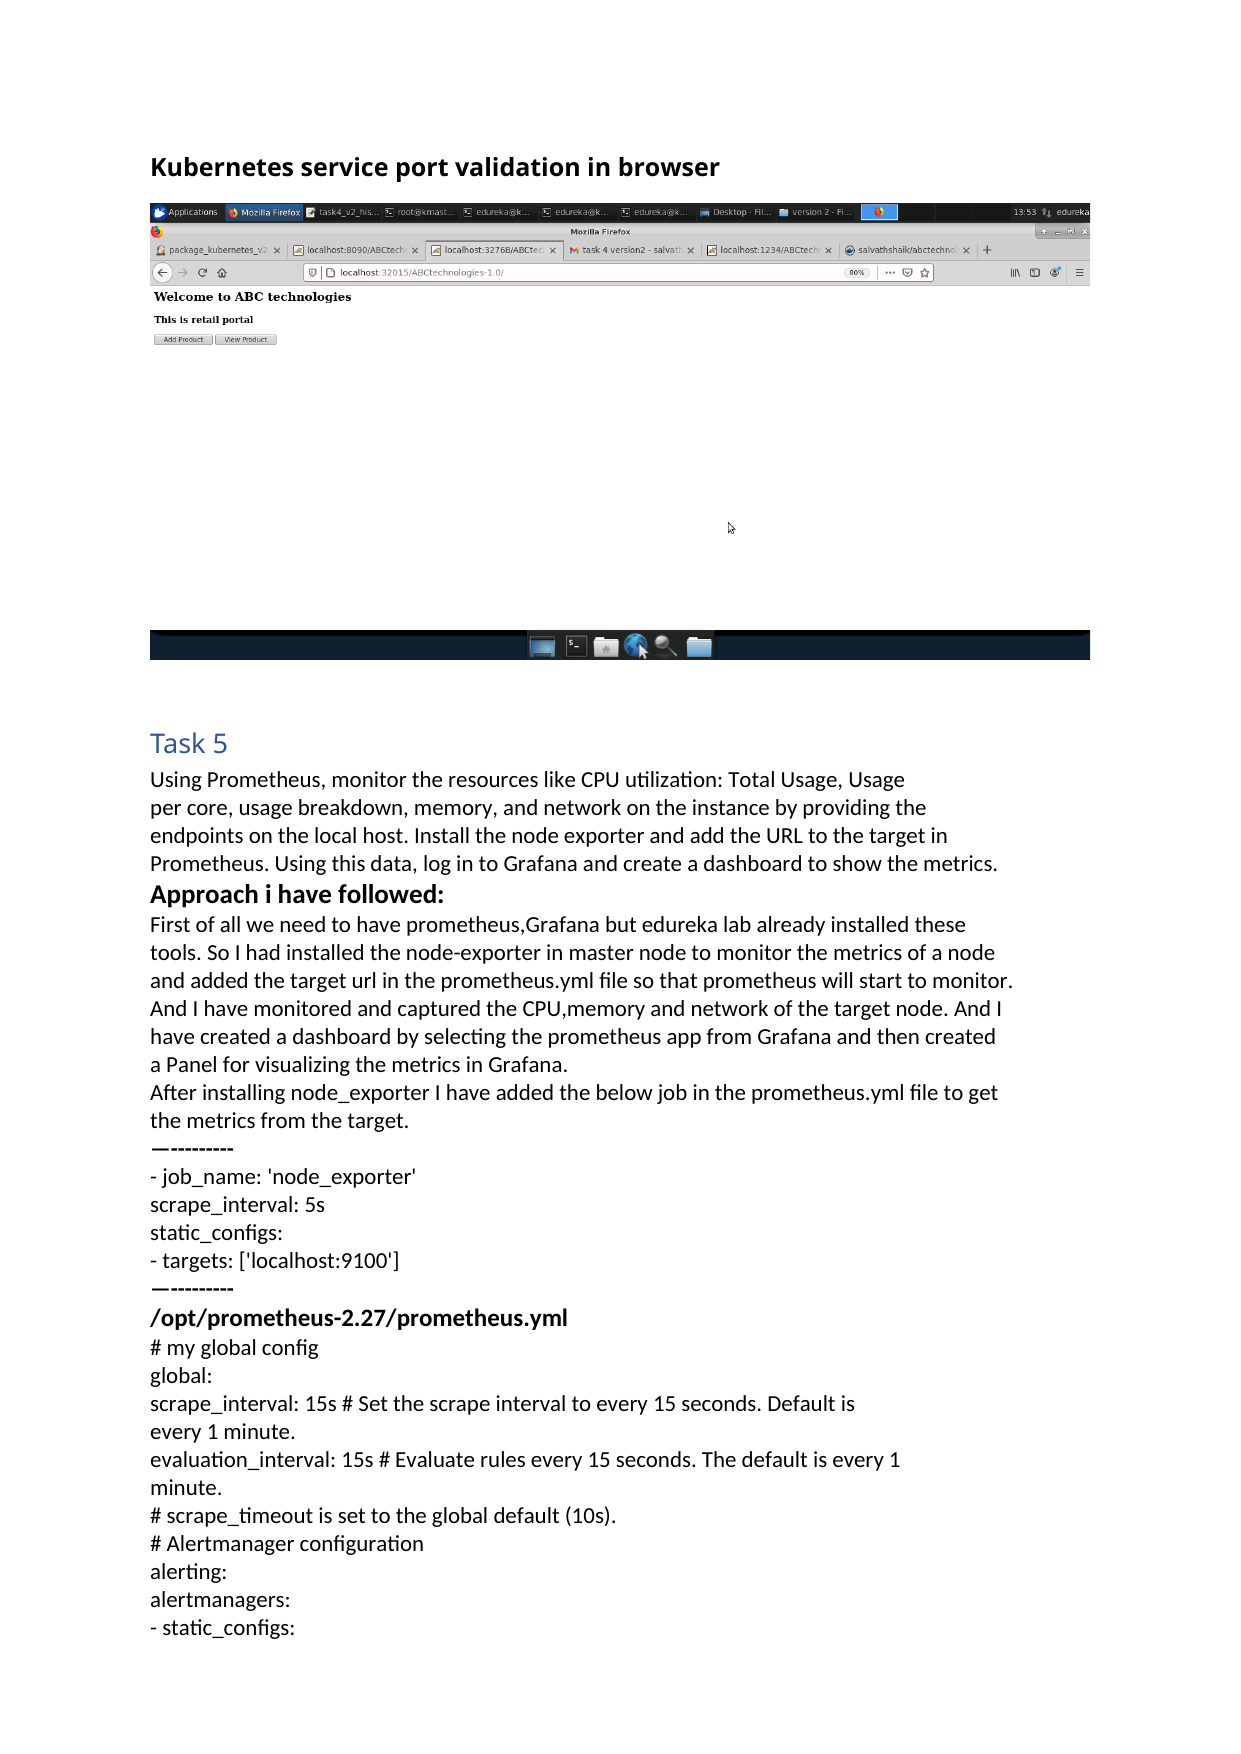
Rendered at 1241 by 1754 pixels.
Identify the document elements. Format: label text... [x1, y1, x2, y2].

subtitle Task 5 [150, 725, 1090, 762]
text —--------- [150, 1134, 1090, 1162]
text and added the target url in the prometheus.yml file so that prometheus will start to monitor. [150, 966, 1090, 994]
text per core, usage breakdown, memory, and network on the instance by providing the [150, 793, 1090, 821]
text minute. [150, 1473, 1090, 1501]
text - static_configs: [150, 1613, 1090, 1641]
text scrape_interval: 5s [150, 1190, 1090, 1218]
text # scrape_timeout is set to the global default (10s). [150, 1501, 1090, 1529]
text And I have monitored and captured the CPU,memory and network of the target node. And I [150, 994, 1090, 1022]
text have created a dashboard by selecting the prometheus app from Grafana and then created [150, 1022, 1090, 1050]
text /opt/prometheus-2.27/prometheus.yml [150, 1302, 1090, 1333]
text evaluation_interval: 15s # Evaluate rules every 15 seconds. The default is every 1 [150, 1445, 1090, 1473]
text Approach i have followed: [150, 877, 1090, 910]
text After installing node_exporter I have added the below job in the prometheus.yml file to get [150, 1078, 1090, 1106]
text every 1 minute. [150, 1417, 1090, 1445]
text —--------- [150, 1274, 1090, 1302]
text scrape_interval: 15s # Set the scrape interval to every 15 seconds. Default is [150, 1389, 1090, 1417]
text tools. So I had installed the node-exporter in master node to monitor the metrics of a node [150, 938, 1090, 966]
text global: [150, 1361, 1090, 1389]
text endpoints on the local host. Install the node exporter and add the URL to the target in [150, 821, 1090, 849]
text a Panel for visualizing the metrics in Grafana. [150, 1050, 1090, 1078]
text Kubernetes service port validation in browser [150, 150, 1090, 184]
text Using Prometheus, monitor the resources like CPU utilization: Total Usage, Usage [150, 765, 1090, 793]
text Prometheus. Using this data, log in to Grafana and create a dashboard to show the metrics. [150, 849, 1090, 877]
text # my global config [150, 1333, 1090, 1361]
text alertmanagers: [150, 1585, 1090, 1613]
text static_configs: [150, 1218, 1090, 1246]
text alerting: [150, 1557, 1090, 1585]
text # Alertmanager configuration [150, 1529, 1090, 1557]
text the metrics from the target. [150, 1106, 1090, 1134]
text - targets: ['localhost:9100'] [150, 1246, 1090, 1274]
text First of all we need to have prometheus,Grafana but edureka lab already installed these [150, 910, 1090, 938]
text - job_name: 'node_exporter' [150, 1162, 1090, 1190]
